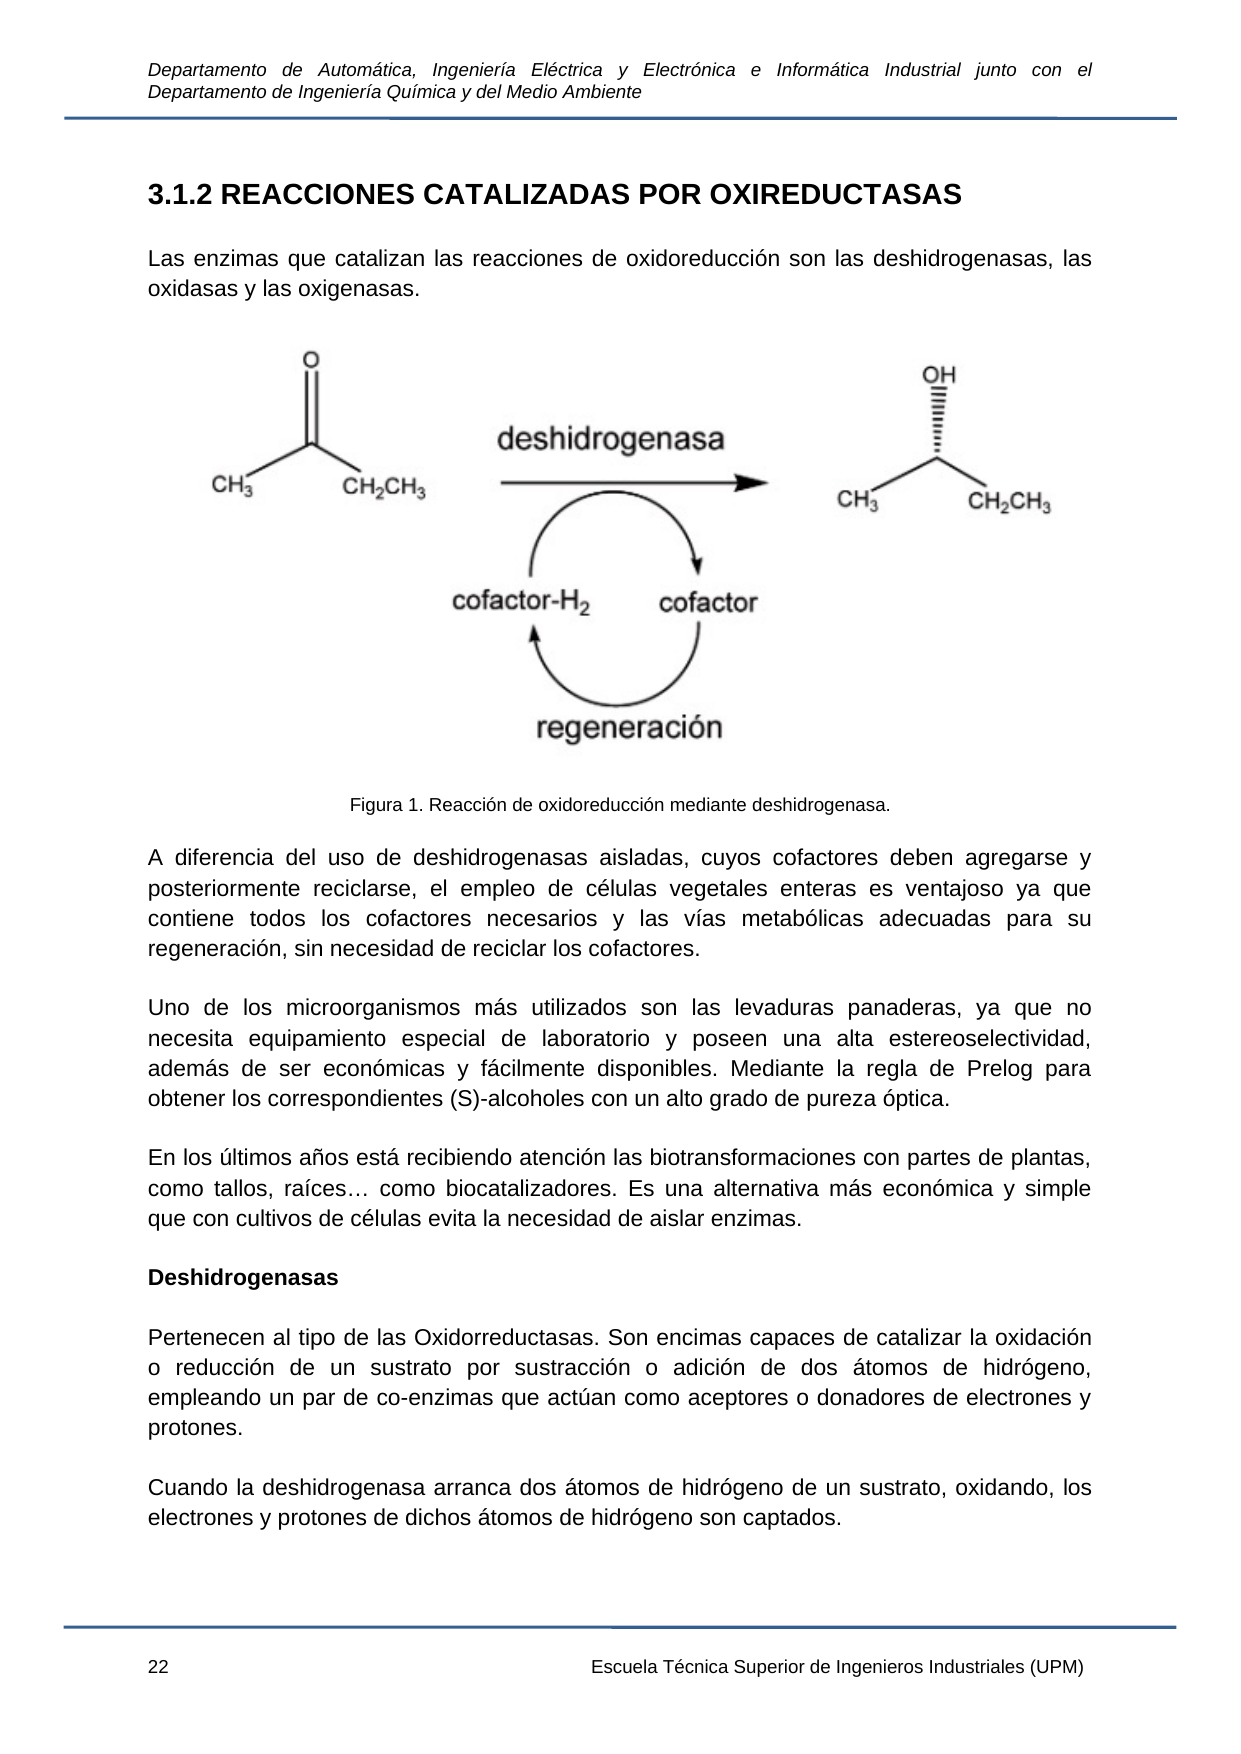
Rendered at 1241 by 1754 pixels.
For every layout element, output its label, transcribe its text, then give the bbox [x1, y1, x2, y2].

text Cuando la deshidrogenasa arranca dos átomos de hidrógeno de un sustrato, oxidando, los electrones y protones de dichos átomos de hidrógeno son captados. [148, 1473, 1092, 1530]
text Las enzimas que catalizan las reacciones de oxidoreducción son las deshidrogenasas, las oxidasas y las oxigenasas. [148, 244, 1092, 301]
text Uno de los microorganismos más utilizados son las levaduras panaderas, ya que no necesita equipamiento especial de laboratorio y poseen una alta estereoselectividad, además de ser económicas y fácilmente disponibles. Mediante la regla de Prelog para obtener los correspondientes (S)-alcoholes con un alto grado de pureza óptica. [148, 994, 1092, 1111]
text Figura 1. Reacción de oxidoreducción mediante deshidrogenasa. [148, 793, 1092, 815]
text En los últimos años está recibiendo atención las biotransformaciones con partes de plantas, como tallos, raíces… como biocatalizadores. Es una alternativa más económica y simple que con cultivos de células evita la necesidad de aislar enzimas. [148, 1144, 1092, 1231]
subtitle 3.1.2 REACCIONES CATALIZADAS POR OXIREDUCTASAS [148, 177, 1092, 210]
text Deshidrogenasas [148, 1264, 1092, 1290]
text Pertenecen al tipo de las Oxidorreductasas. Son encimas capaces de catalizar la oxidación o reducción de un sustrato por sustracción o adición de dos átomos de hidrógeno, empleando un par de co-enzimas que actúan como aceptores o donadores de electrones y protones. [148, 1323, 1092, 1440]
text A diferencia del uso de deshidrogenasas aisladas, cuyos cofactores deben agregarse y posteriormente reciclarse, el empleo de células vegetales enteras es ventajoso ya que contiene todos los cofactores necesarios y las vías metabólicas adecuadas para su regeneración, sin necesidad de reciclar los cofactores. [148, 844, 1092, 961]
picture [147, 334, 1093, 761]
